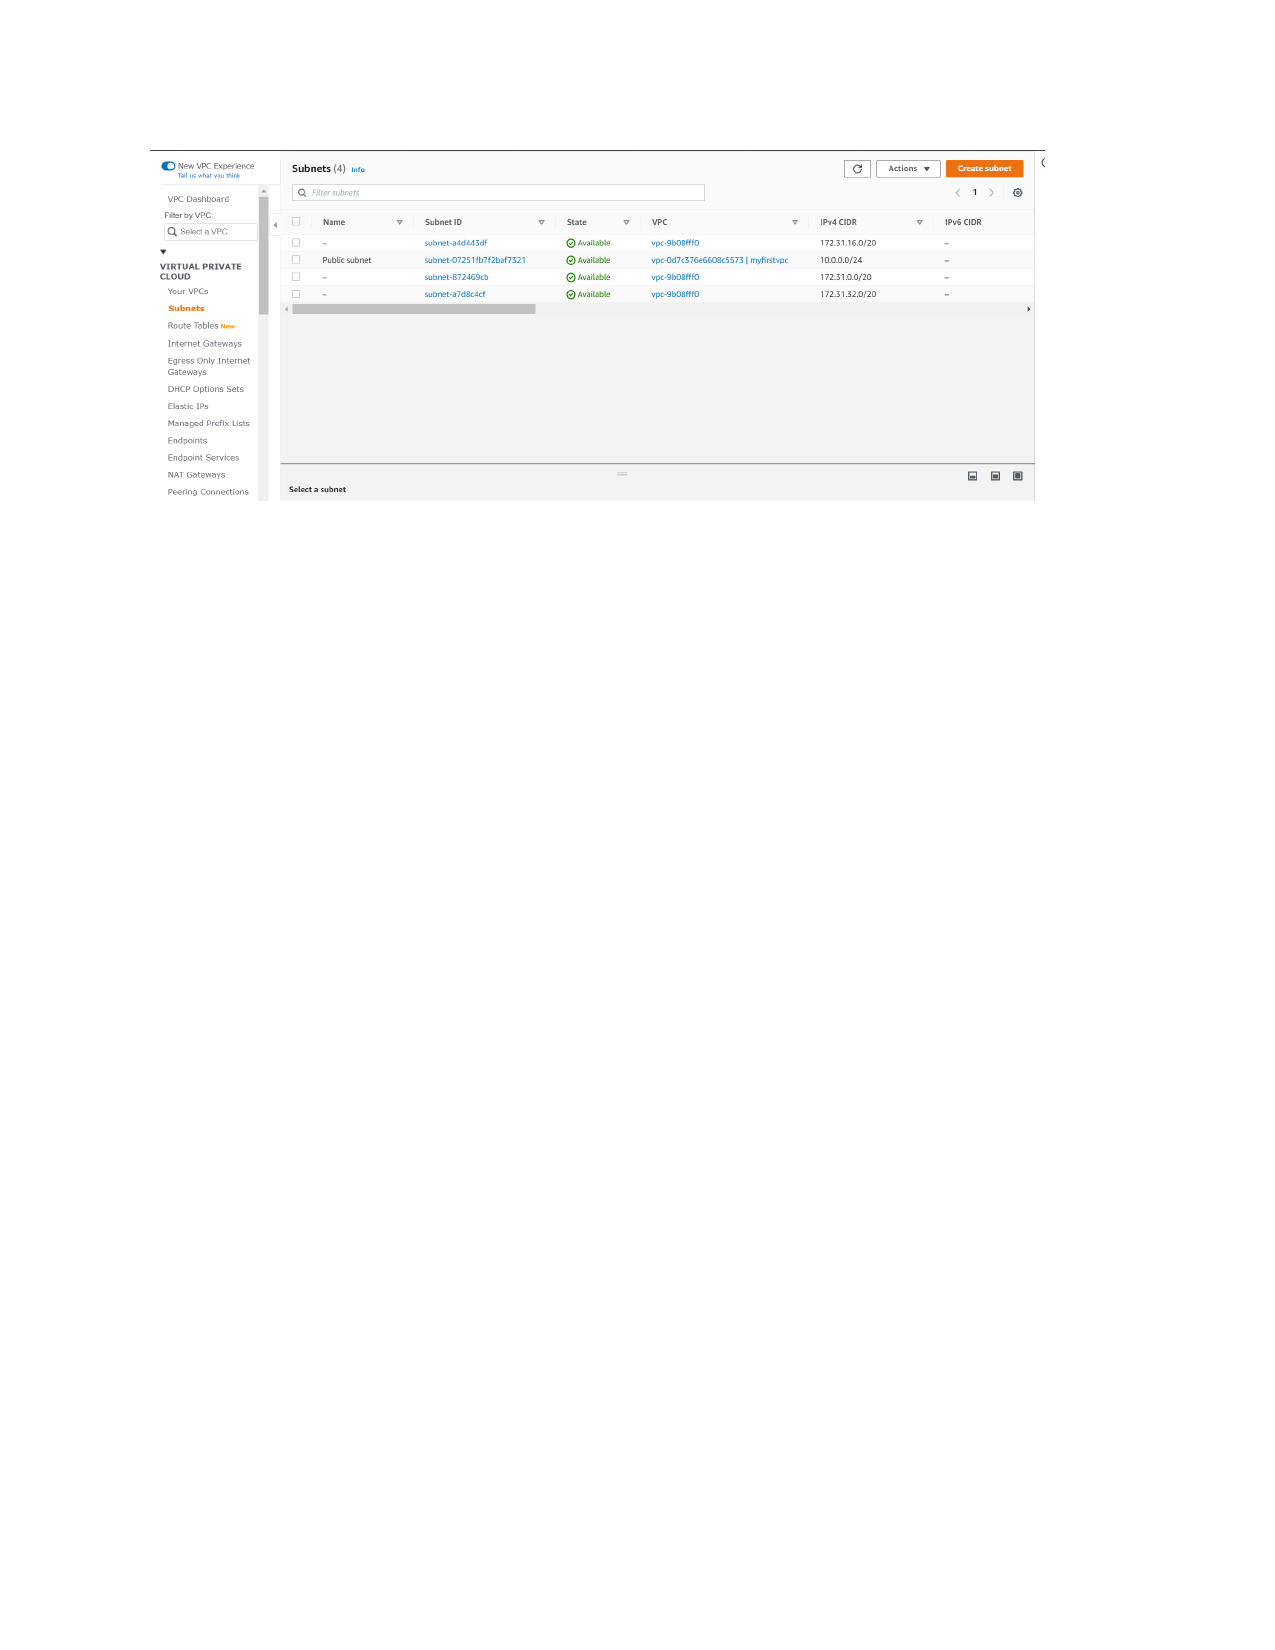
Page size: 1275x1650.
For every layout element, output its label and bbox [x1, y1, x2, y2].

picture [150, 150, 1045, 501]
